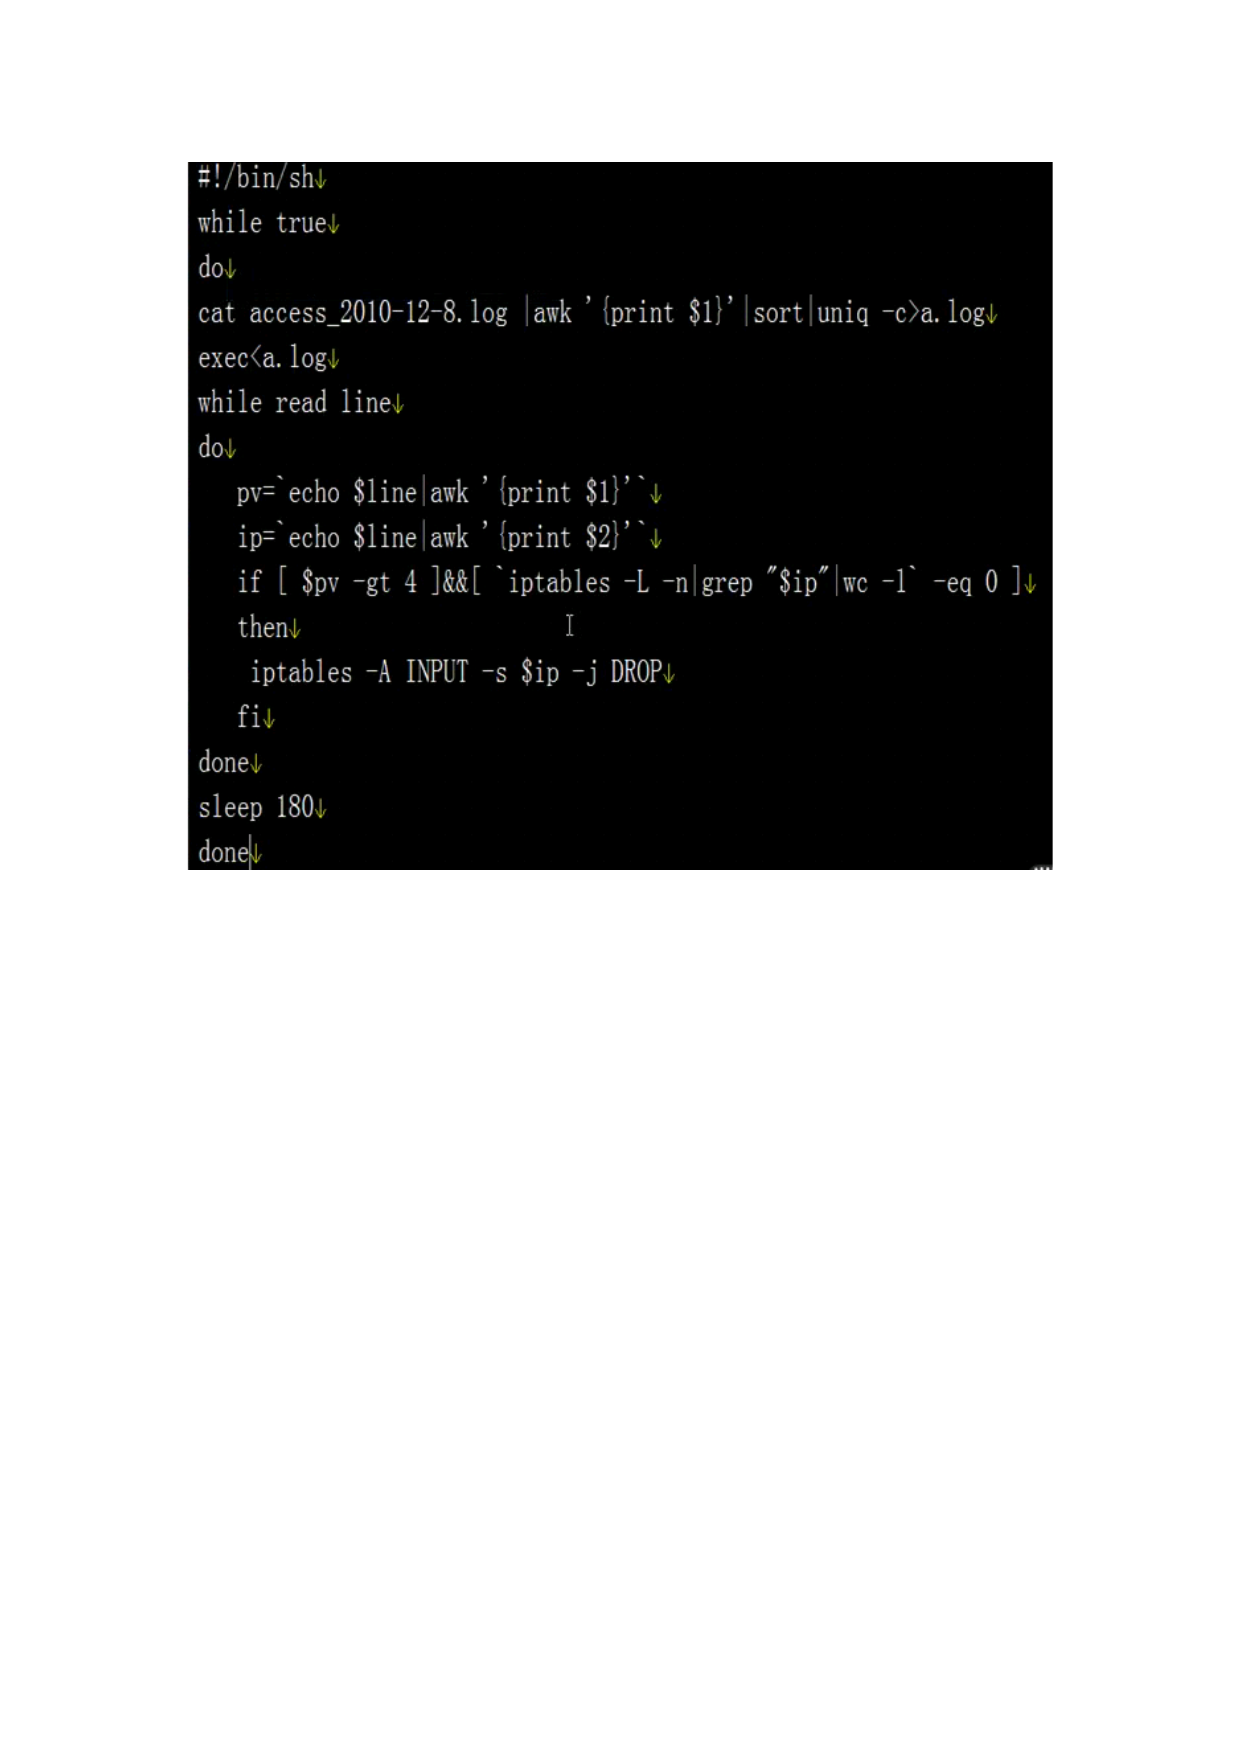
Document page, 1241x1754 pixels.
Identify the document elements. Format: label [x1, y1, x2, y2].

picture [187, 162, 1053, 870]
